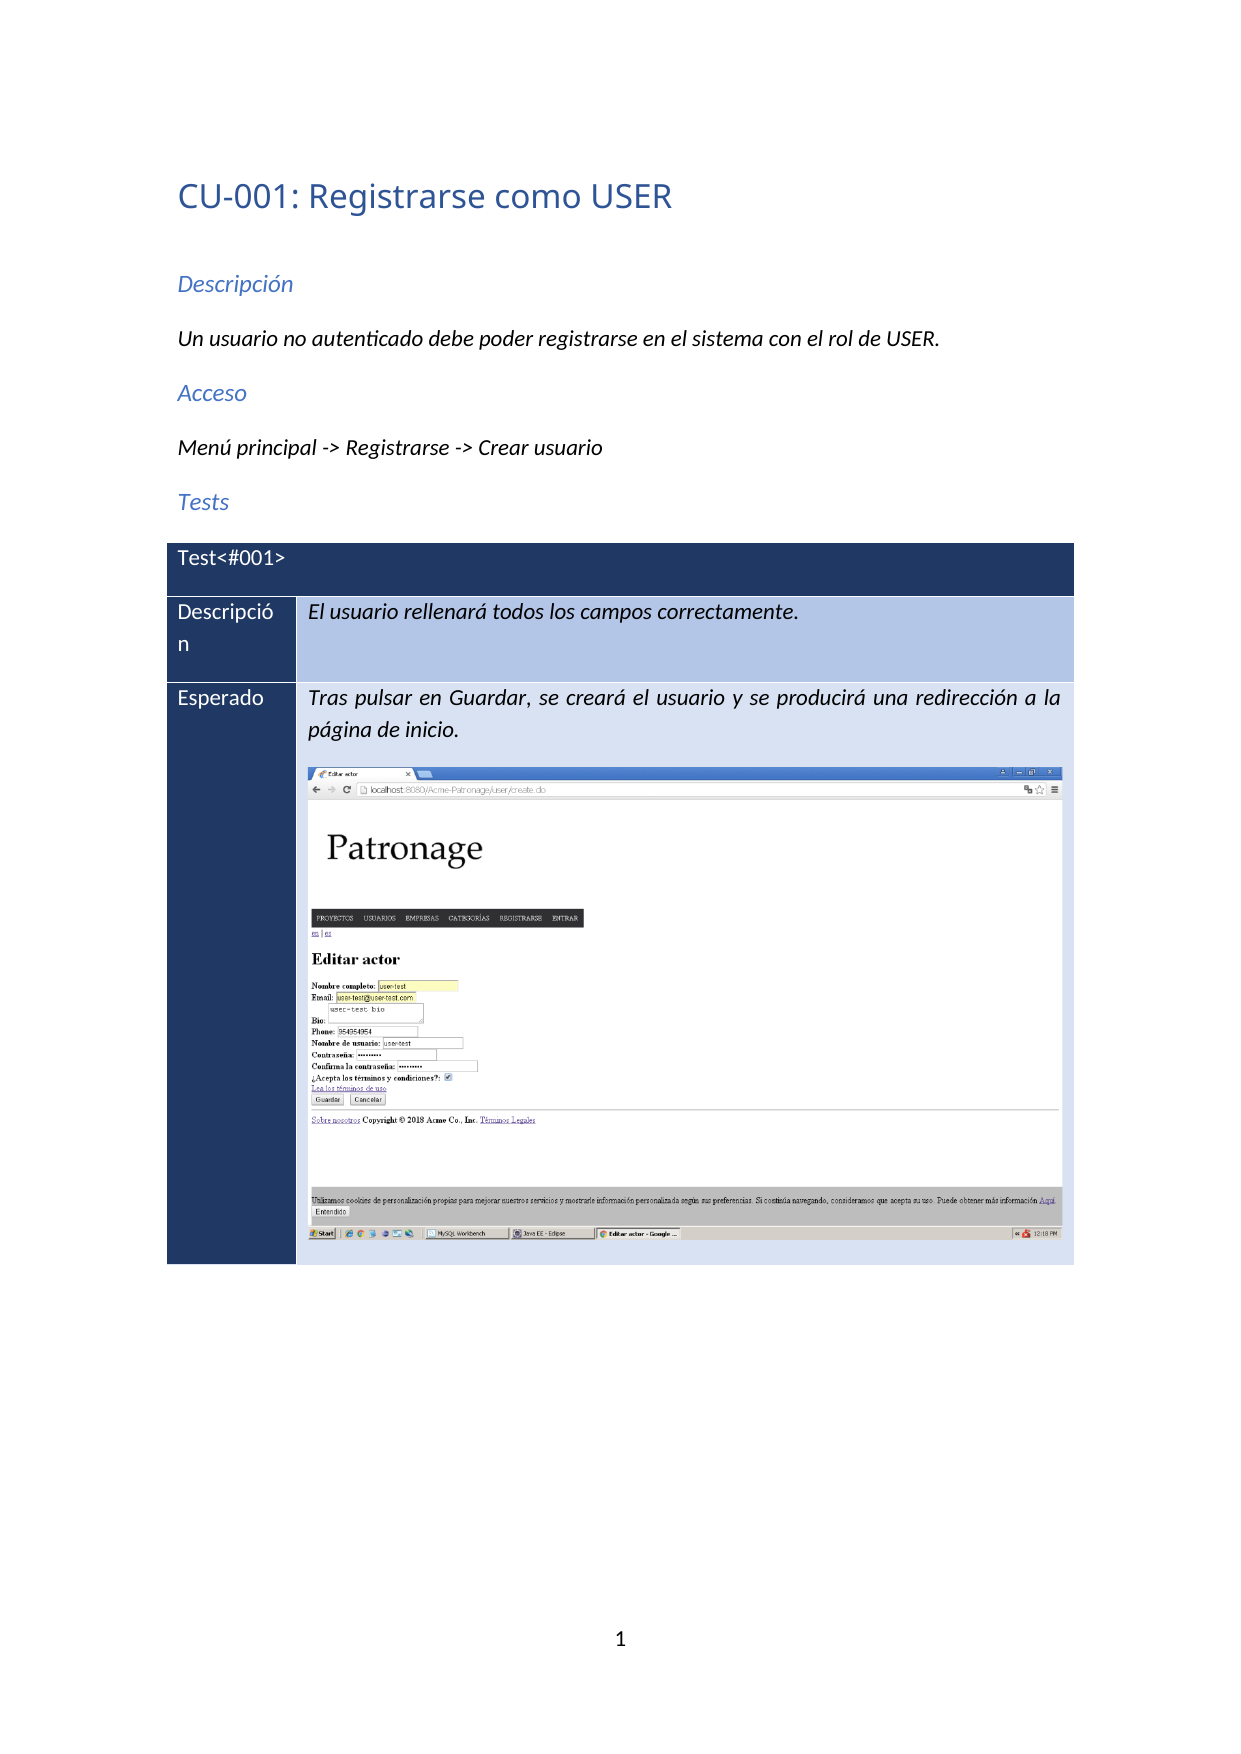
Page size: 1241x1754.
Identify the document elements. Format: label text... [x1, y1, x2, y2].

table_cell El usuario rellenará todos los campos correctamente. [297, 597, 1074, 682]
text Menú principal -> Registrarse -> Crear usuario [177, 433, 1063, 461]
text Un usuario no autenticado debe poder registrarse en el sistema con el rol de USER. [177, 324, 1063, 352]
subtitle CU-001: Registrarse como USER [177, 173, 1063, 218]
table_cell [297, 683, 1074, 1264]
picture [307, 767, 1063, 1240]
text Tests [177, 486, 1063, 517]
table_cell Esperado [167, 683, 296, 1264]
text Descripción [177, 268, 1063, 299]
table_cell Descripción [167, 597, 296, 682]
table_header Test<#001> [167, 543, 1074, 596]
text Acceso [177, 377, 1063, 408]
